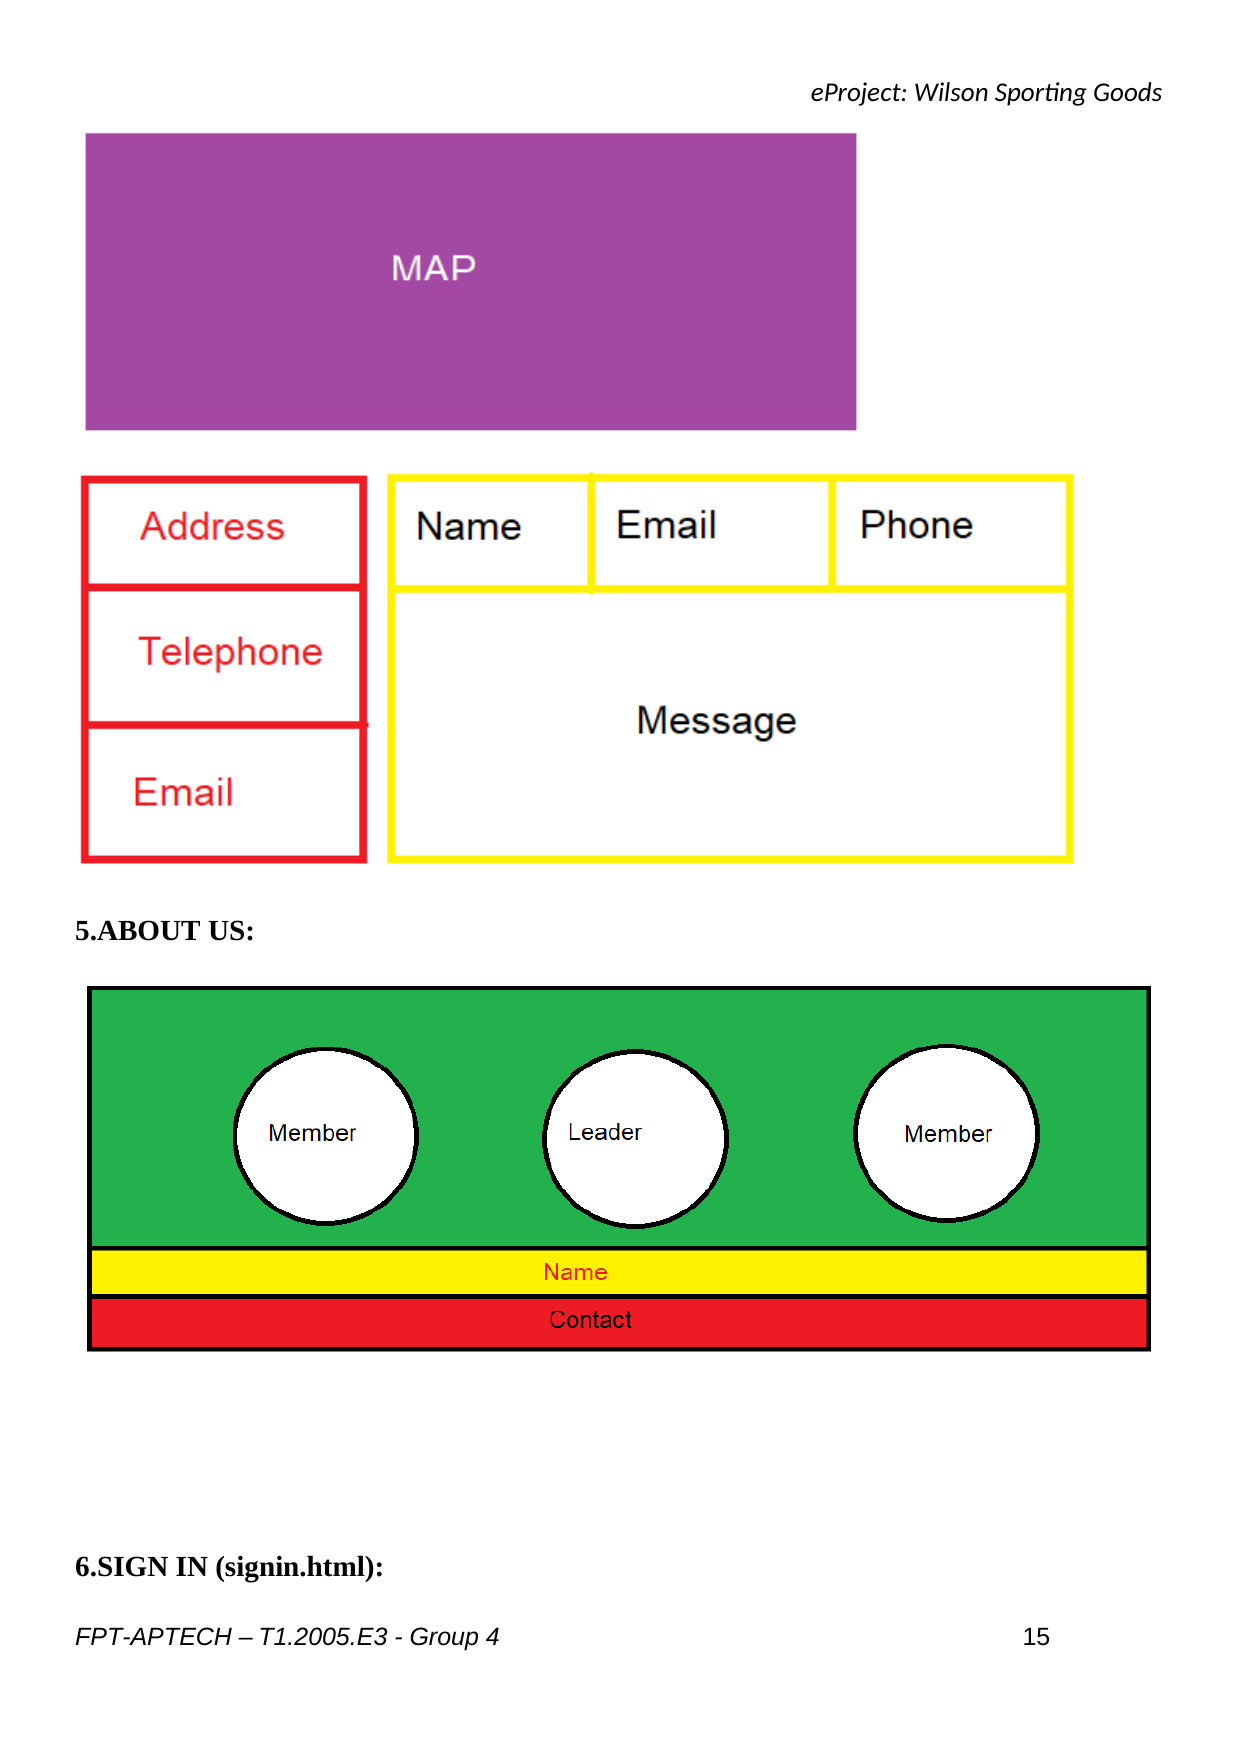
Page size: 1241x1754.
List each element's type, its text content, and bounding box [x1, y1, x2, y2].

picture [75, 110, 1099, 895]
text 6.SIGN IN (signin.html): [75, 1549, 1165, 1582]
picture [75, 966, 1166, 1372]
text 5.ABOUT US: [75, 913, 1165, 947]
